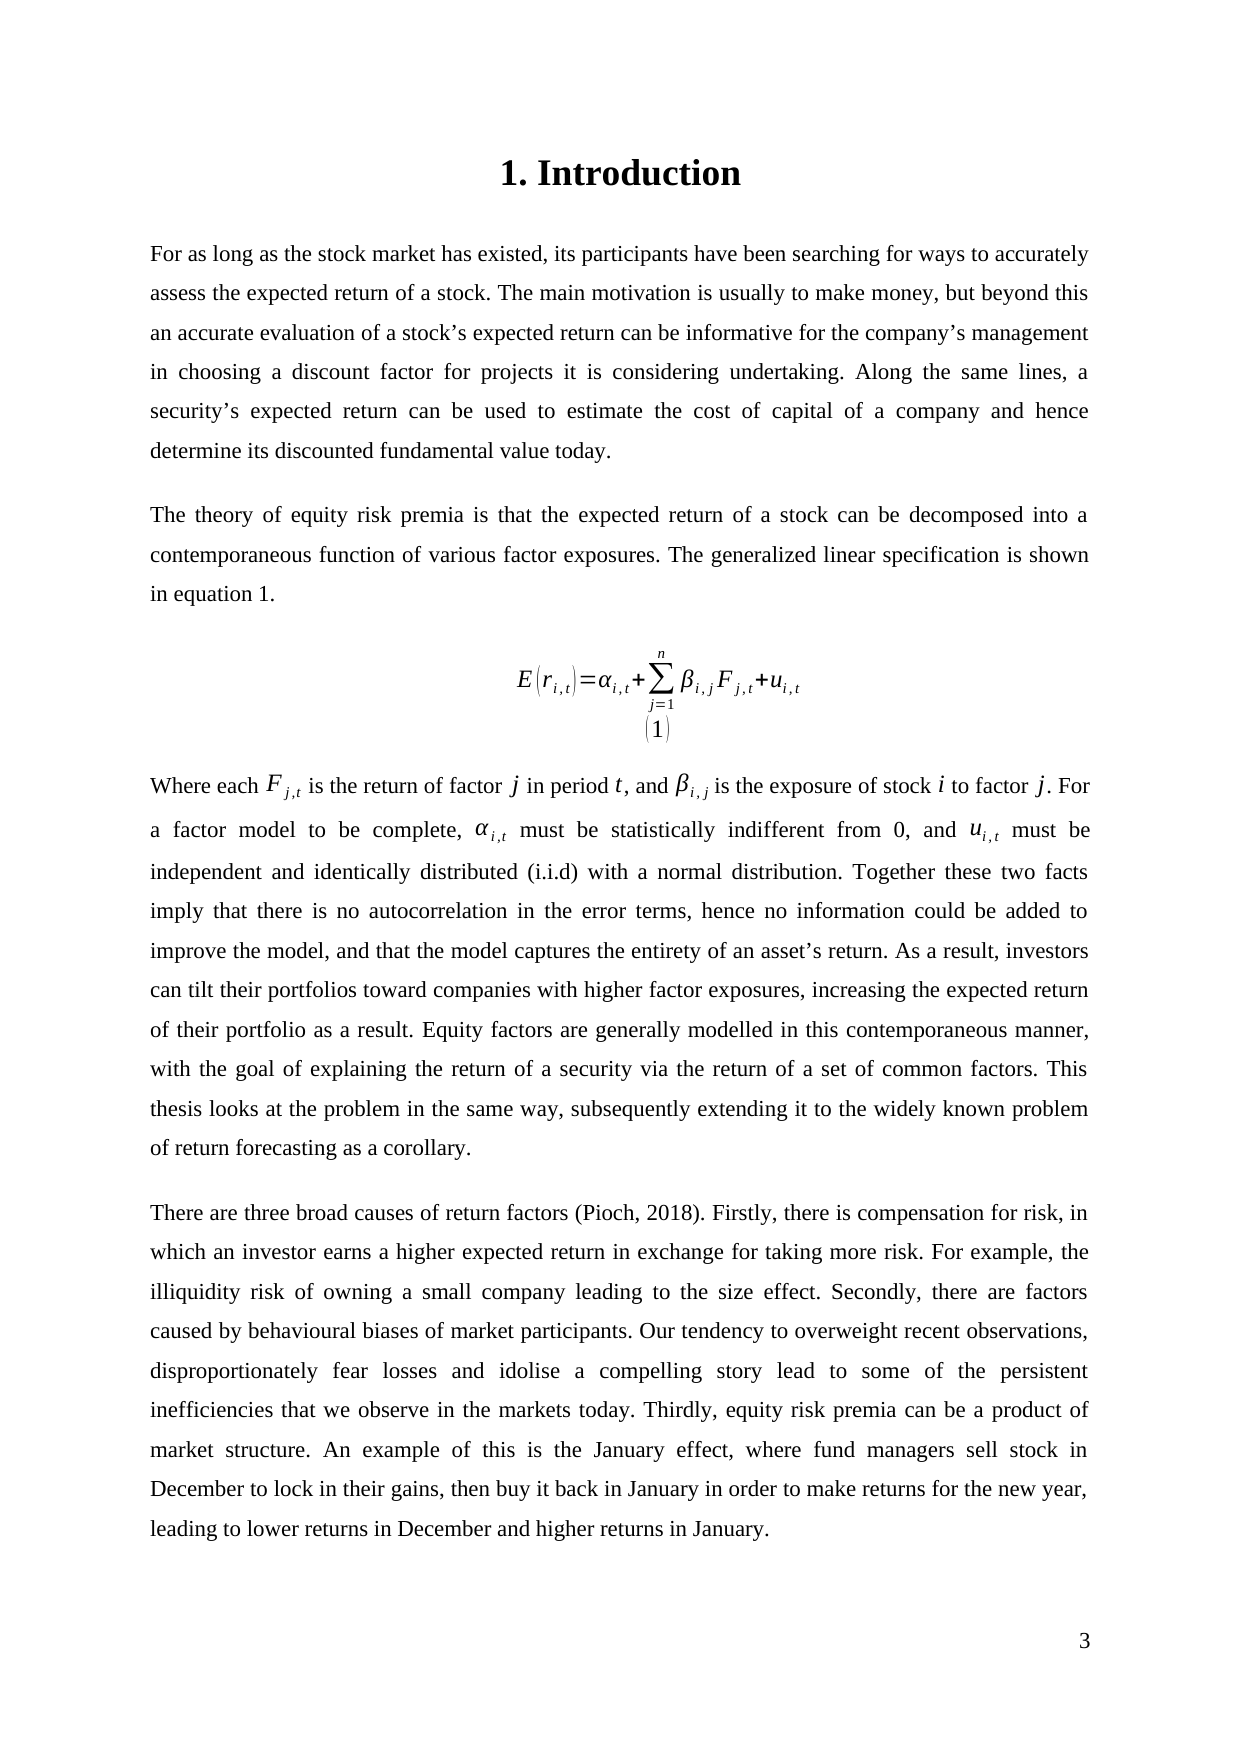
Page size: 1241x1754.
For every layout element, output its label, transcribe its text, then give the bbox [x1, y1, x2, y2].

text There are three broad causes of return factors (Pioch, 2018). Firstly, there is compensation for risk, in which an investor earns a higher expected return in exchange for taking more risk. For example, the illiquidity risk of owning a small company leading to the size effect. Secondly, there are factors caused by behavioural biases of market participants. Our tendency to overweight recent observations, disproportionately fear losses and idolise a compelling story lead to some of the persistent inefficiencies that we observe in the markets today. Thirdly, equity risk premia can be a product of market structure. An example of this is the January effect, where fund managers sell stock in December to lock in their gains, then buy it back in January in order to make returns for the new year, leading to lower returns in December and higher returns in January. [150, 1199, 1090, 1541]
text The theory of equity risk premia is that the expected return of a stock can be decomposed into a contemporaneous function of various factor exposures. The generalized linear specification is shown in equation 1. [150, 502, 1090, 607]
text Introduction [150, 150, 1090, 193]
text For as long as the stock market has existed, its participants have been searching for ways to accurately assess the expected return of a stock. The main motivation is usually to make money, but beyond this an accurate evaluation of a stock’s expected return can be informative for the company’s management in choosing a discount factor for projects it is considering undertaking. Along the same lines, a security’s expected return can be used to estimate the cost of capital of a company and hence determine its discounted fundamental value today. [150, 240, 1090, 463]
text Where each is the return of factor in period , and is the exposure of stock to factor . For a factor model to be complete, must be statistically indifferent from 0, and must be independent and identically distributed (i.i.d) with a normal distribution. Together these two facts imply that there is no autocorrelation in the error terms, hence no information could be added to improve the model, and that the model captures the entirety of an asset’s return. As a result, investors can tilt their portfolios toward companies with higher factor exposures, increasing the expected return of their portfolio as a result. Equity factors are generally modelled in this contemporaneous manner, with the goal of explaining the return of a security via the return of a set of common factors. This thesis looks at the problem in the same way, subsequently extending it to the widely known problem of return forecasting as a corollary. [150, 769, 1090, 1161]
